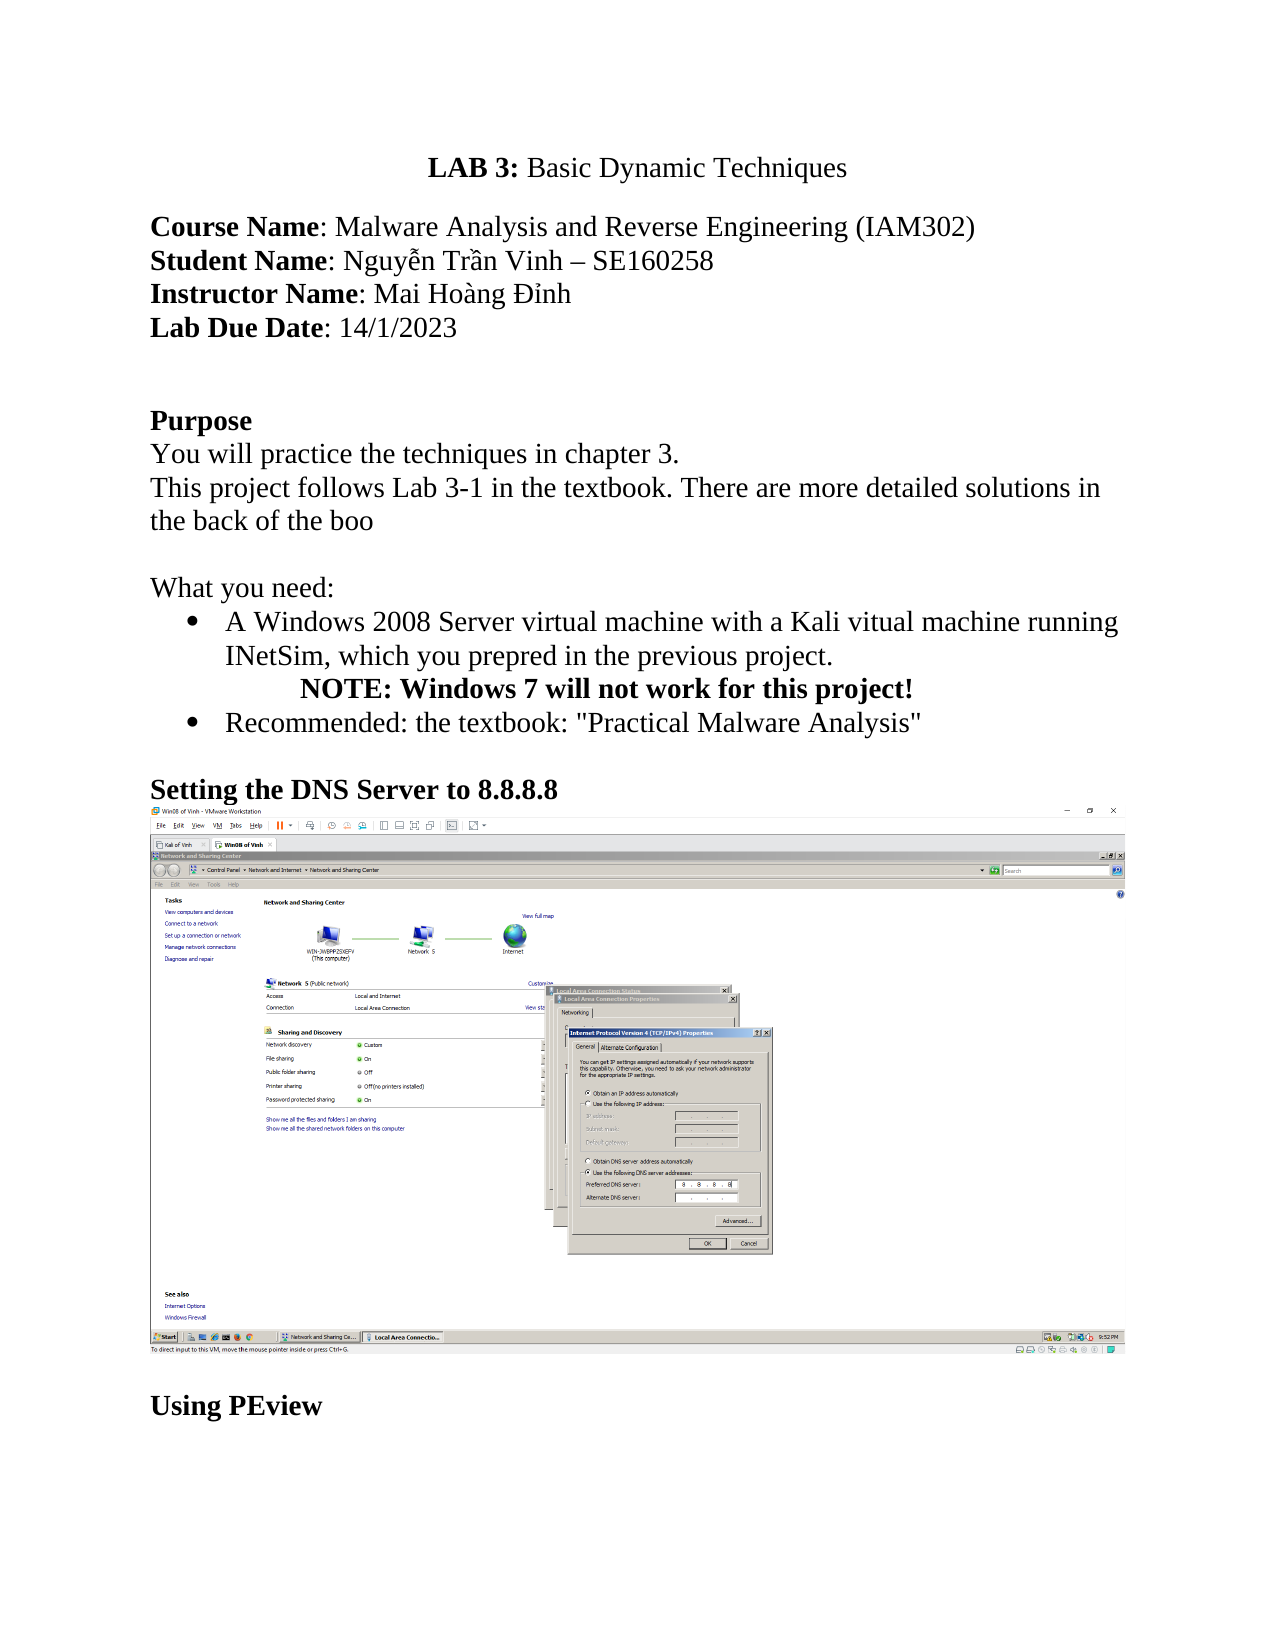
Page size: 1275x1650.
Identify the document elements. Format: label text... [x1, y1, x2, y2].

text What you need: [150, 571, 1125, 604]
text Purpose [150, 403, 1125, 436]
picture [150, 805, 1125, 1354]
text Using PEview [150, 1388, 1125, 1421]
text Course Name: Malware Analysis and Reverse Engineering (IAM302) [150, 209, 1125, 243]
text Setting the DNS Server to 8.8.8.8 [150, 772, 1125, 805]
text LAB 3: Basic Dynamic Techniques [150, 150, 1125, 183]
text Instructor Name: Mai Hoàng Đỉnh [150, 276, 1125, 310]
text Student Name: Nguyễn Trần Vinh – SE160258 [150, 243, 1125, 276]
text NOTE: Windows 7 will not work for this project! [225, 671, 1125, 705]
text You will practice the techniques in chapter 3. [150, 436, 1125, 470]
text Lab Due Date: 14/1/2023 [150, 310, 1125, 343]
text This project follows Lab 3-1 in the textbook. There are more detailed solutions in the back of the boo [150, 470, 1125, 537]
list A Windows 2008 Server virtual machine with a Kali vitual machine running INetSim, which you prepred in the previous project. [187, 604, 1125, 671]
list Recommended: the textbook: "Practical Malware Analysis" [187, 705, 1125, 738]
